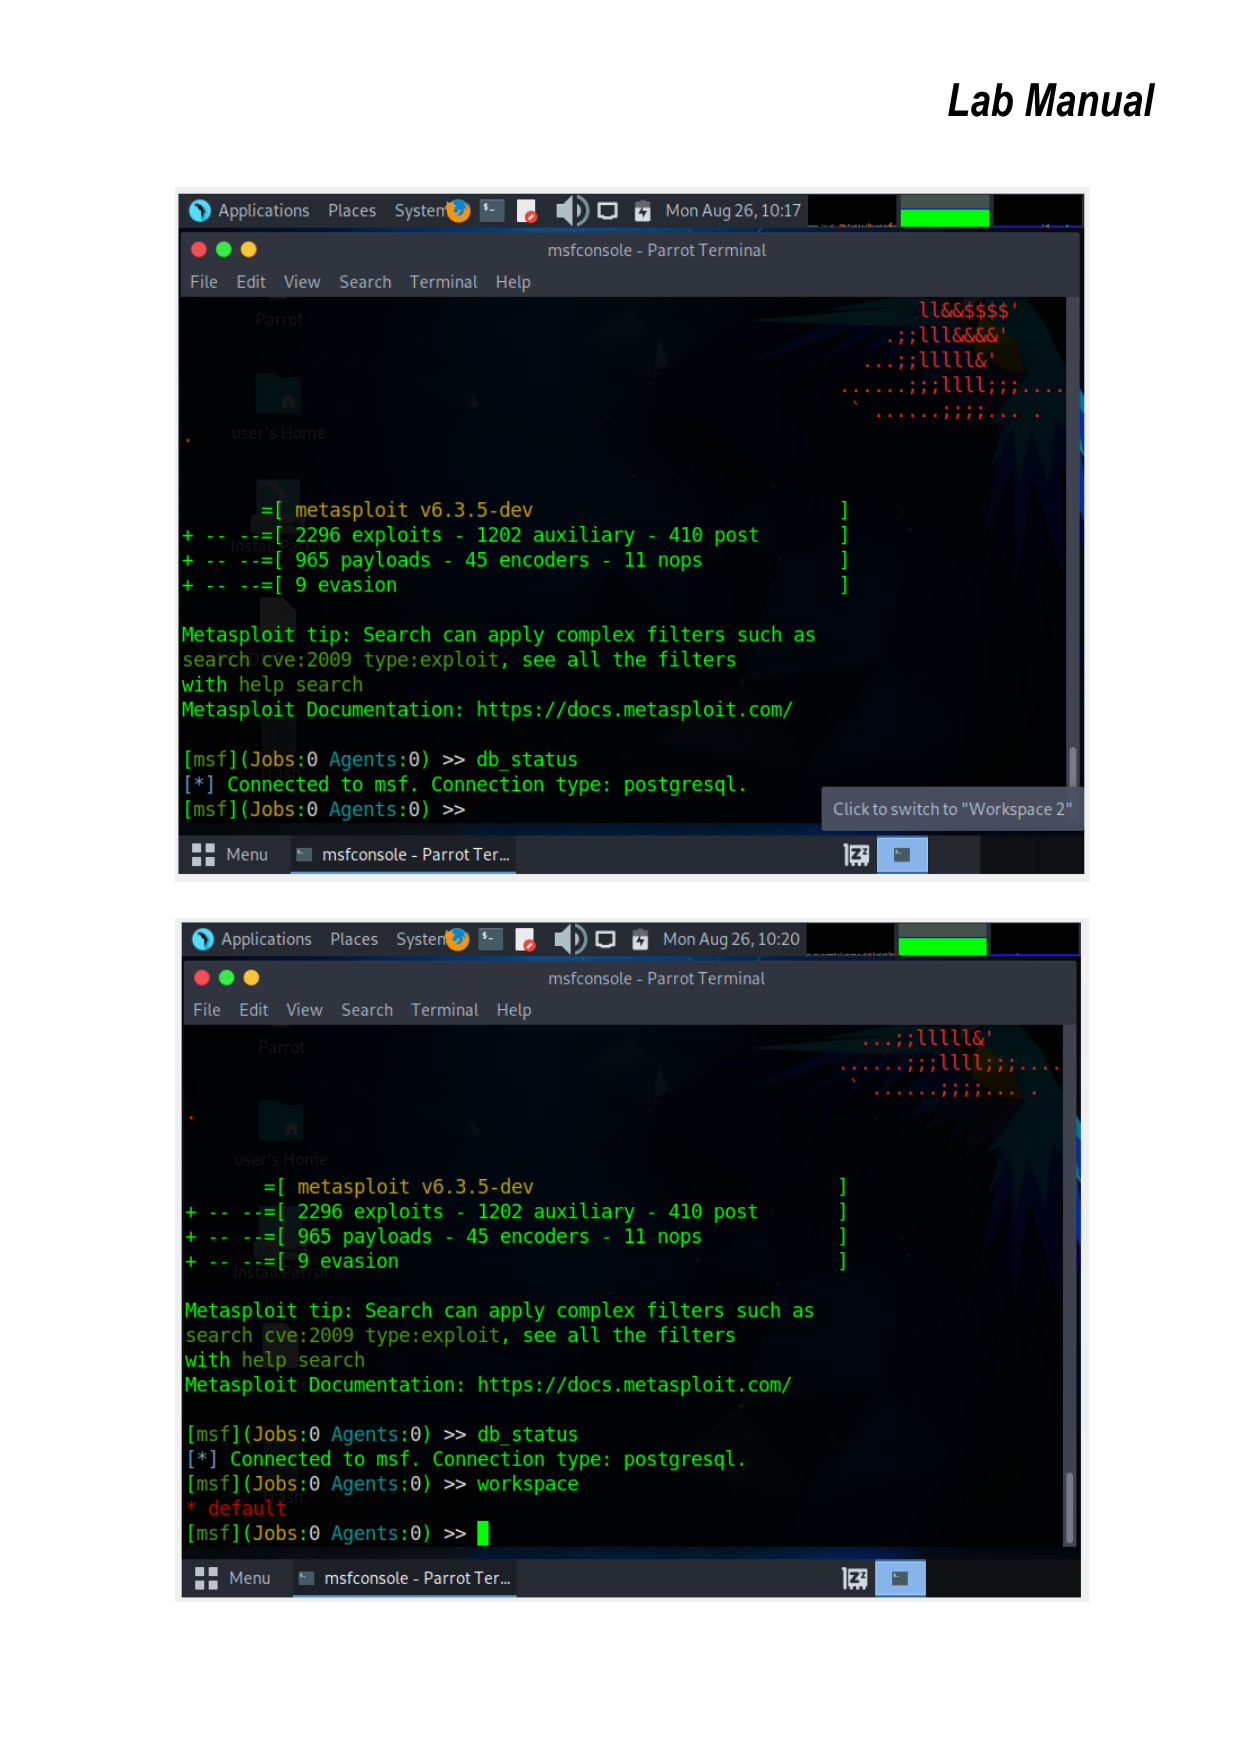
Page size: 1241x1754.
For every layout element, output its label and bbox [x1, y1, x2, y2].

picture [174, 187, 1090, 882]
picture [175, 918, 1090, 1602]
